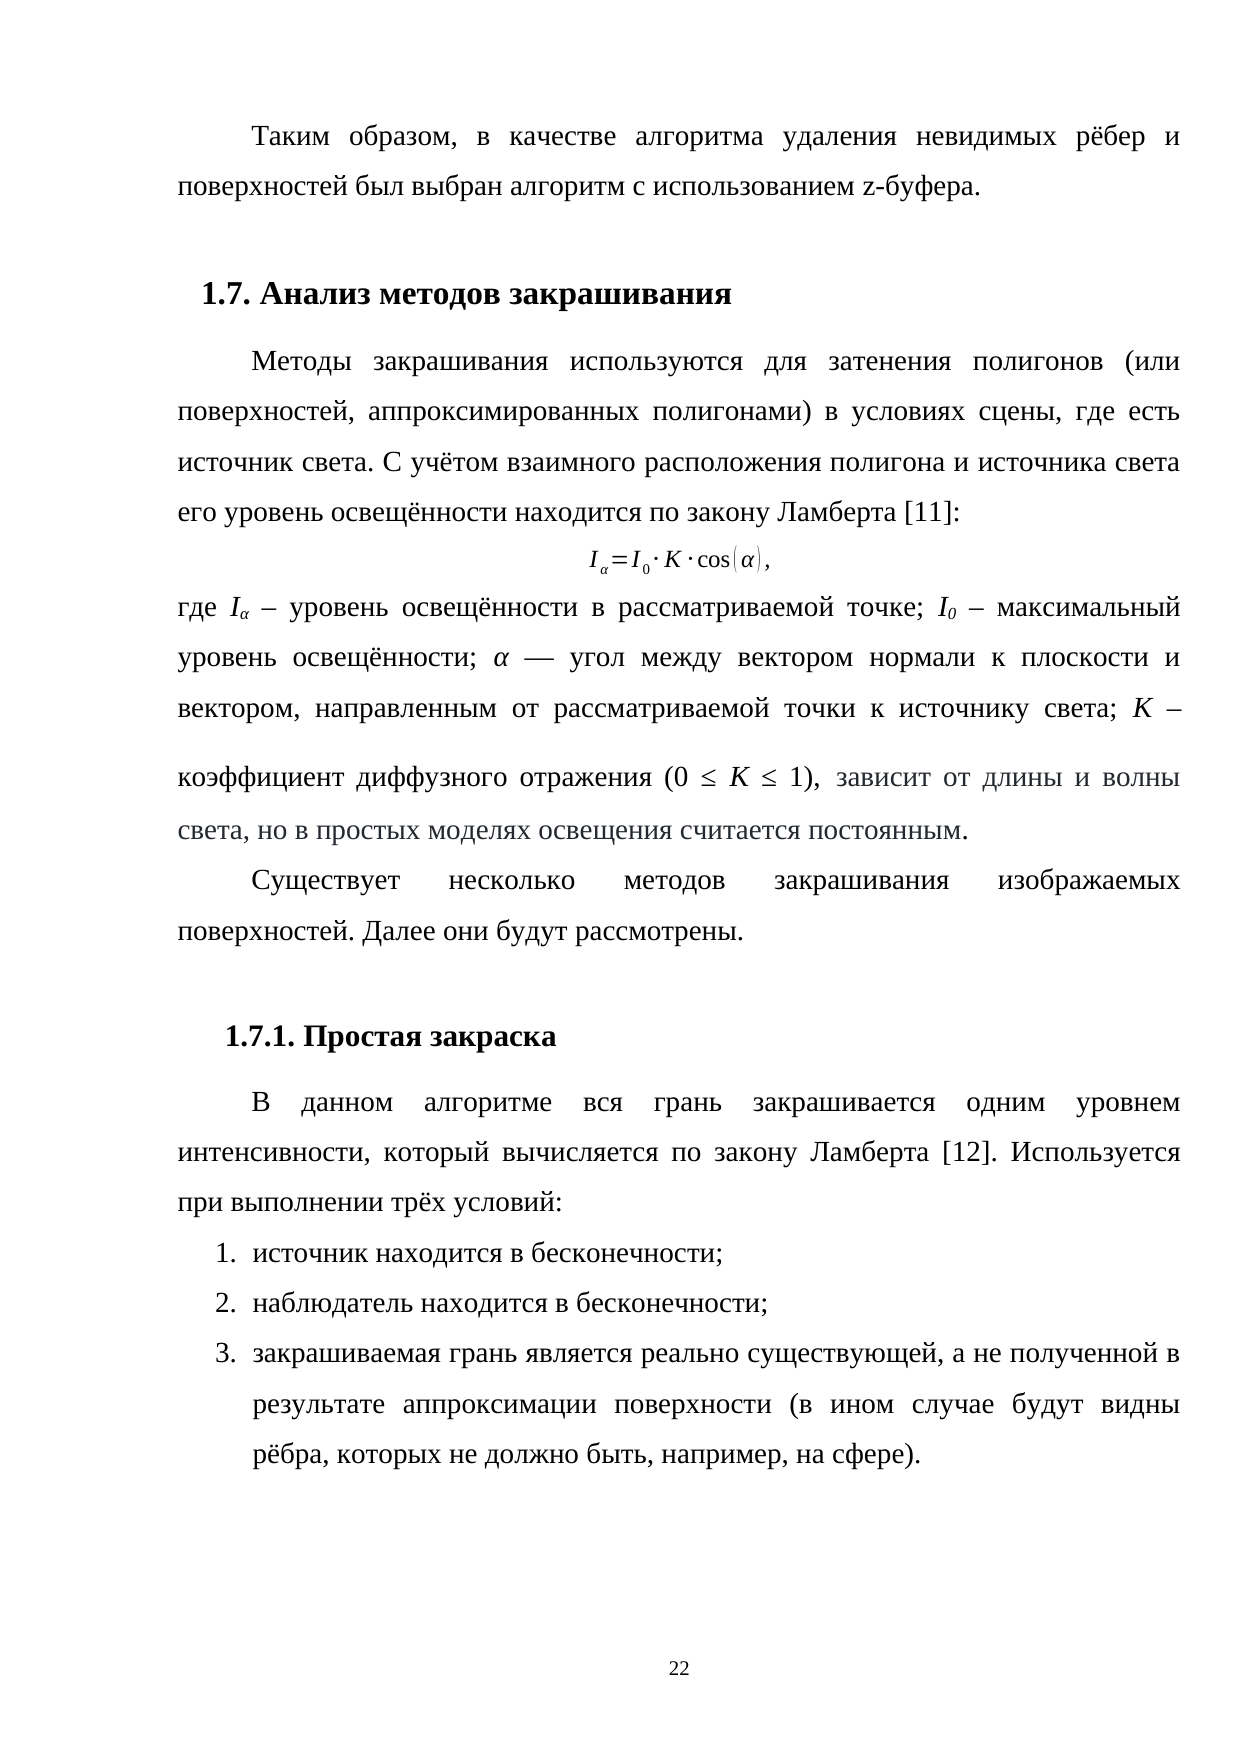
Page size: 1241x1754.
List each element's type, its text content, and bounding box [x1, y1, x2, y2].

text Методы закрашивания используются для затенения полигонов (или поверхностей, аппроксимированных полигонами) в условиях сцены, где есть источник света. С учётом взаимного расположения полигона и источника света его уровень освещённости находится по закону Ламберта [11]: [177, 343, 1181, 528]
text где Iα – уровень освещённости в рассматриваемой точке; I0 – максимальный уровень освещённости; α — угол между вектором нормали к плоскости и вектором, направленным от рассматриваемой точки к источнику света; K – коэффициент диффузного отражения (0 ≤ K ≤ 1), зависит от длины и волны света, но в простых моделях освещения считается постоянным. [177, 589, 1181, 846]
list источник находится в бесконечности; [215, 1235, 1181, 1268]
list наблюдатель находится в бесконечности; [215, 1285, 1181, 1319]
subtitle Простая закраска [224, 1017, 1181, 1053]
text Существует несколько методов закрашивания изображаемых поверхностей. Далее они будут рассмотрены. [177, 862, 1181, 946]
list закрашиваемая грань является реально существующей, а не полученной в результате аппроксимации поверхности (в ином случае будут видны рёбра, которых не должно быть, например, на сфере). [215, 1335, 1181, 1469]
subtitle Анализ методов закрашивания [201, 273, 1181, 312]
text В данном алгоритме вся грань закрашивается одним уровнем интенсивности, который вычисляется по закону Ламберта [12]. Используется при выполнении трёх условий: [177, 1084, 1181, 1218]
text Таким образом, в качестве алгоритма удаления невидимых рёбер и поверхностей был выбран алгоритм с использованием z-буфера. [177, 118, 1181, 202]
